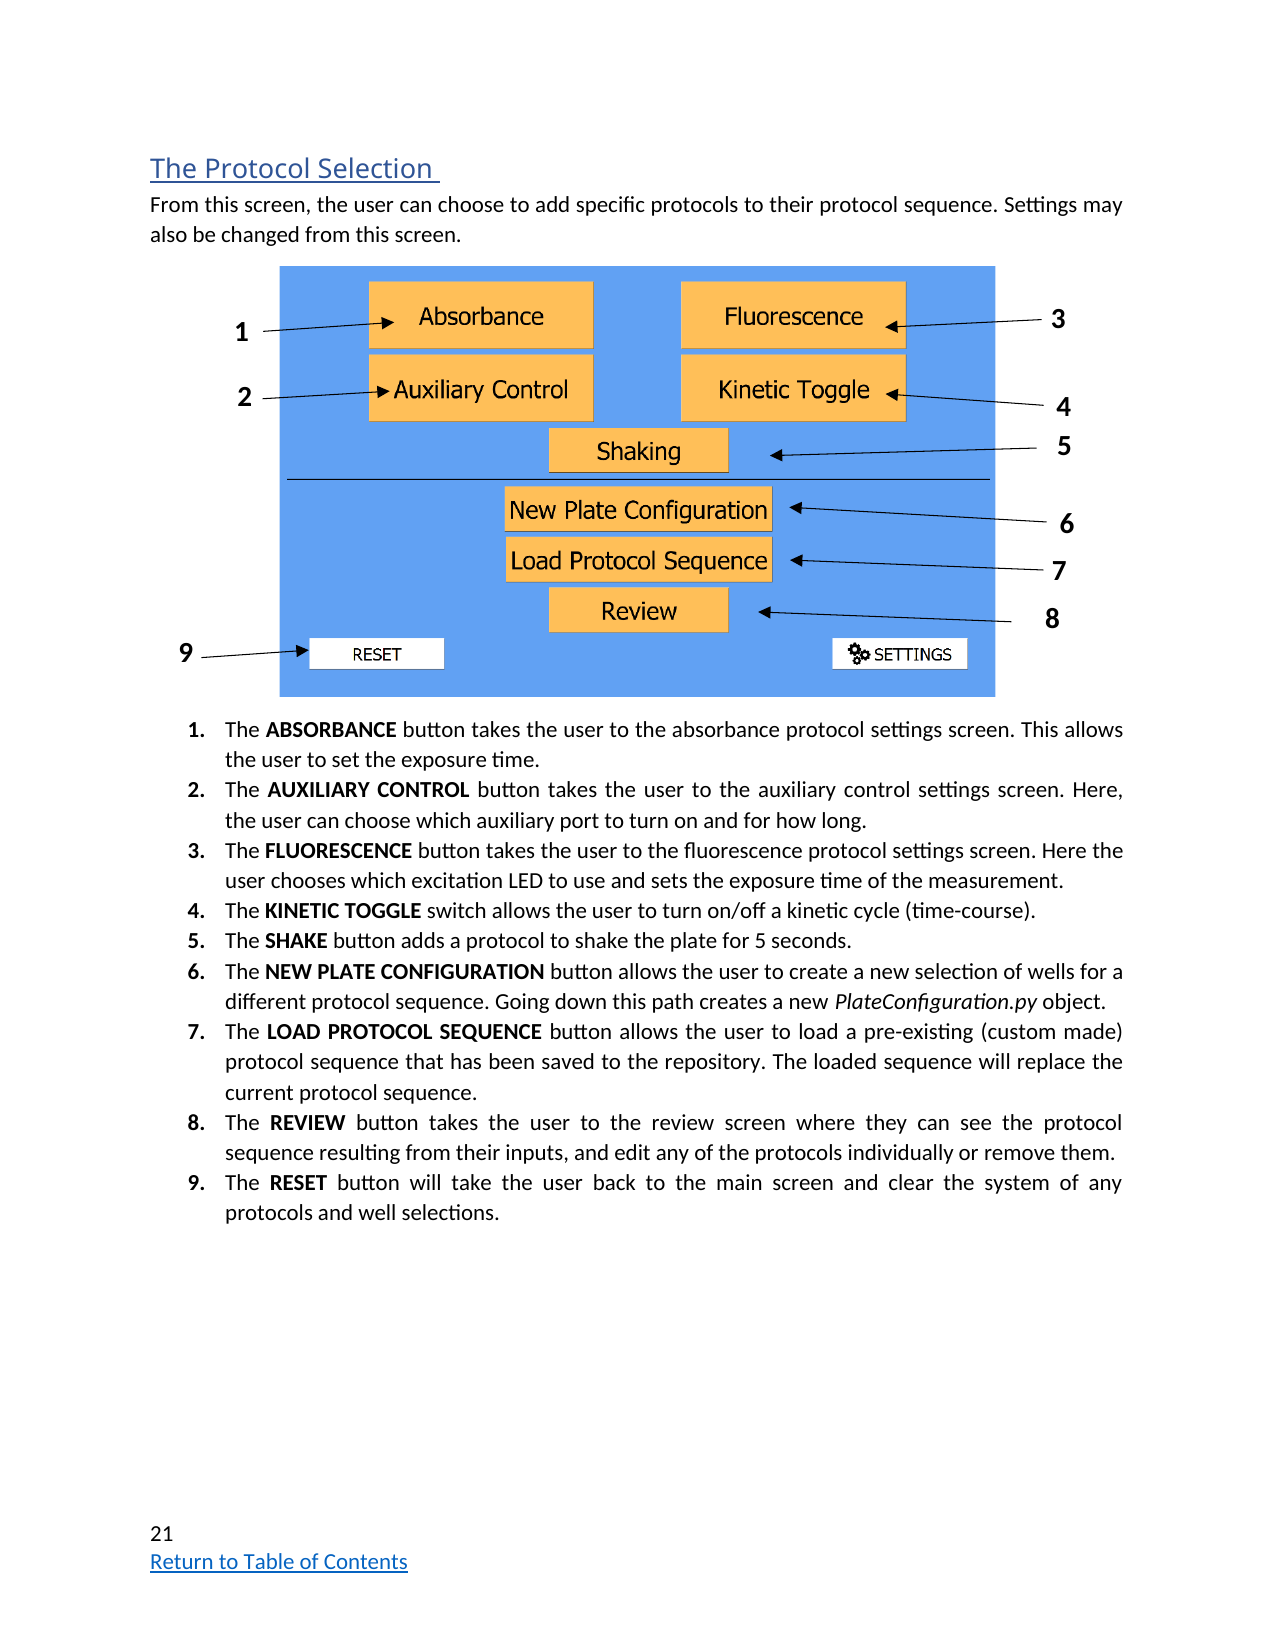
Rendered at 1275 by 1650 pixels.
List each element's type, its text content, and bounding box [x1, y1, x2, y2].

list The REVIEW button takes the user to the review screen where they can see the protocol sequence resulting from their inputs, and edit any of the protocols individually or remove them. [187, 1108, 1125, 1166]
list The KINETIC TOGGLE switch allows the user to turn on/off a kinetic cycle (time-course). [187, 896, 1125, 924]
list The RESET button will take the user back to the main screen and clear the system of any protocols and well selections. [187, 1168, 1125, 1226]
list The NEW PLATE CONFIGURATION button allows the user to create a new selection of wells for a different protocol sequence. Going down this path creates a new PlateConfiguration.py object. [187, 957, 1125, 1015]
picture [279, 266, 996, 697]
list The AUXILIARY CONTROL button takes the user to the auxiliary control settings screen. Here, the user can choose which auxiliary port to turn on and for how long. [187, 776, 1125, 834]
list The FLUORESCENCE button takes the user to the fluorescence protocol settings screen. Here the user chooses which excitation LED to use and sets the exposure time of the measurement. [187, 836, 1125, 894]
text From this screen, the user can choose to add specific protocols to their protocol sequence. Settings may also be changed from this screen. [150, 190, 1125, 248]
list The LOAD PROTOCOL SEQUENCE button allows the user to load a pre-existing (custom made) protocol sequence that has been saved to the repository. The loaded sequence will replace the current protocol sequence. [187, 1017, 1125, 1106]
list The ABSORBANCE button takes the user to the absorbance protocol settings screen. This allows the user to set the exposure time. [187, 715, 1125, 773]
list The SHAKE button adds a protocol to shake the plate for 5 seconds. [187, 927, 1125, 954]
subtitle The Protocol Selection [150, 150, 1125, 187]
